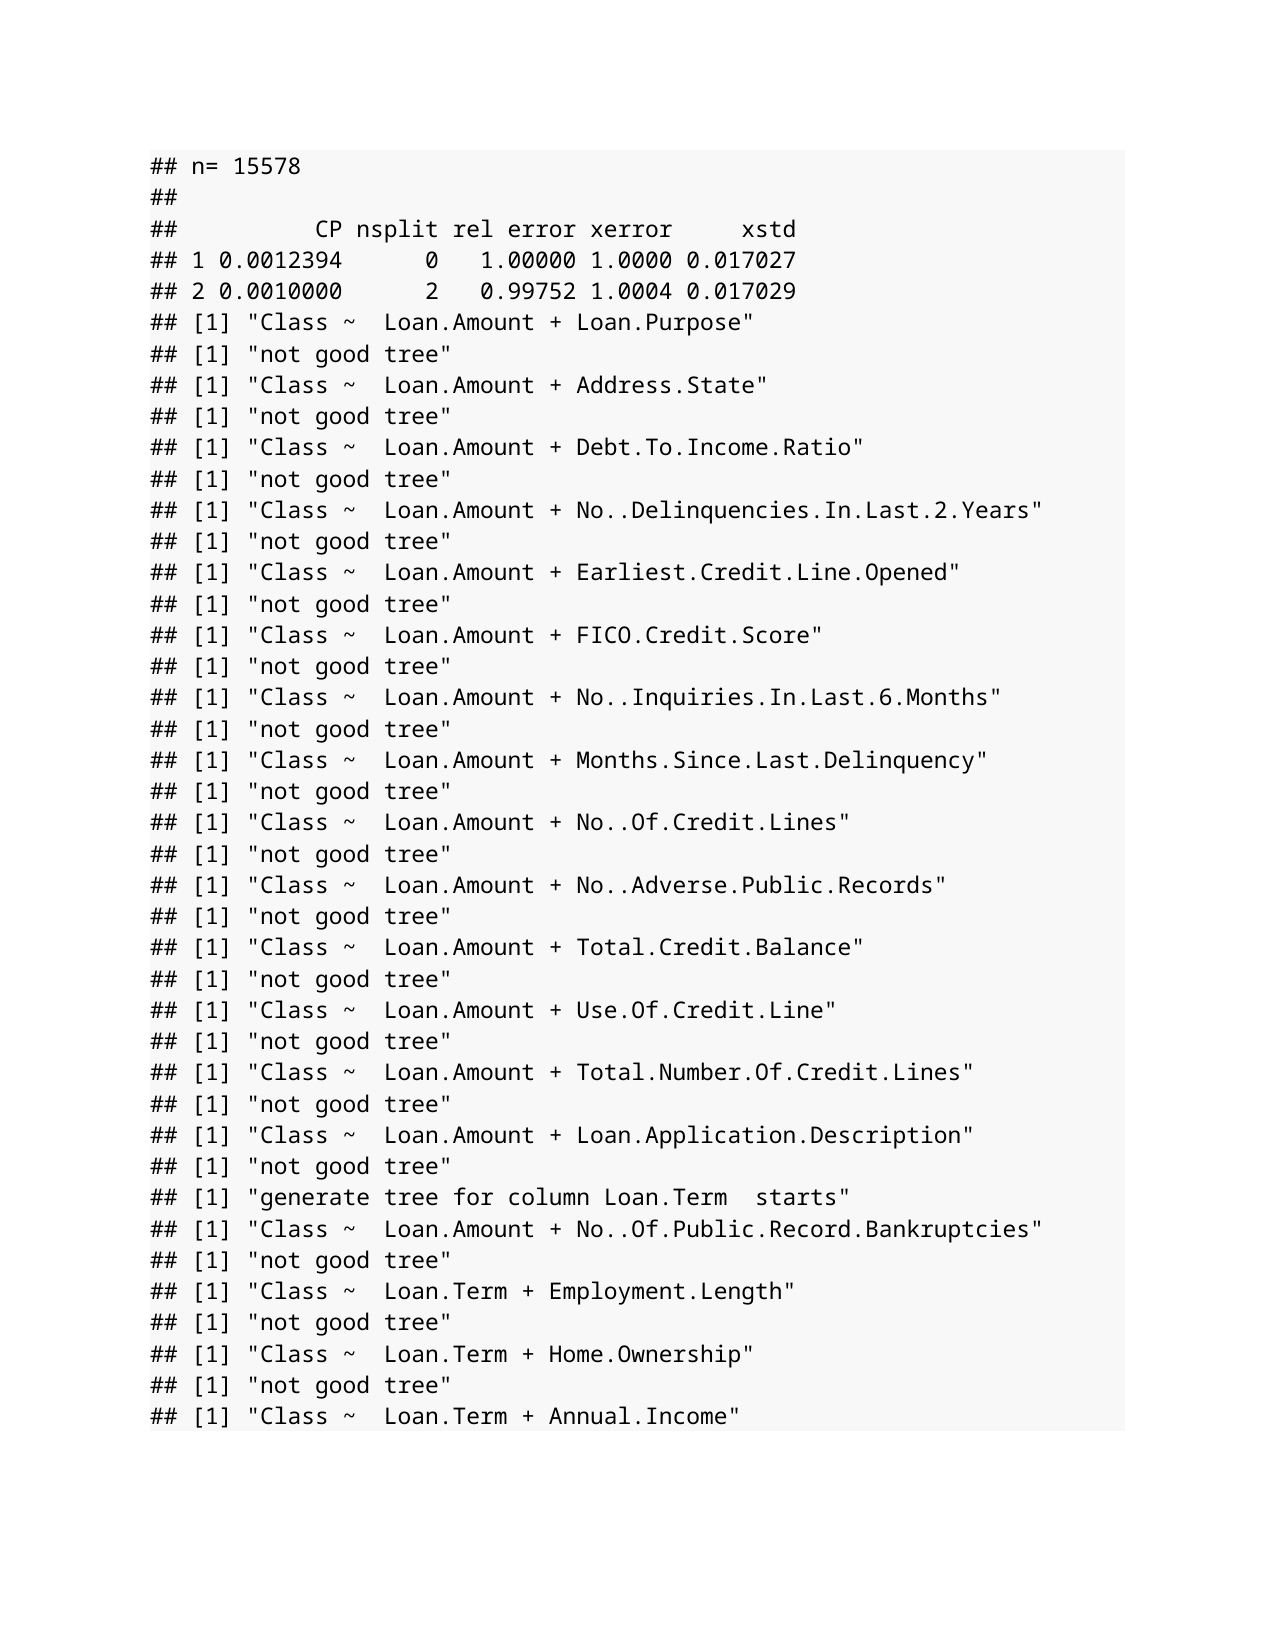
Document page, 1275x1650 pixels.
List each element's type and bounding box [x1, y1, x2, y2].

text [150, 150, 1125, 1431]
